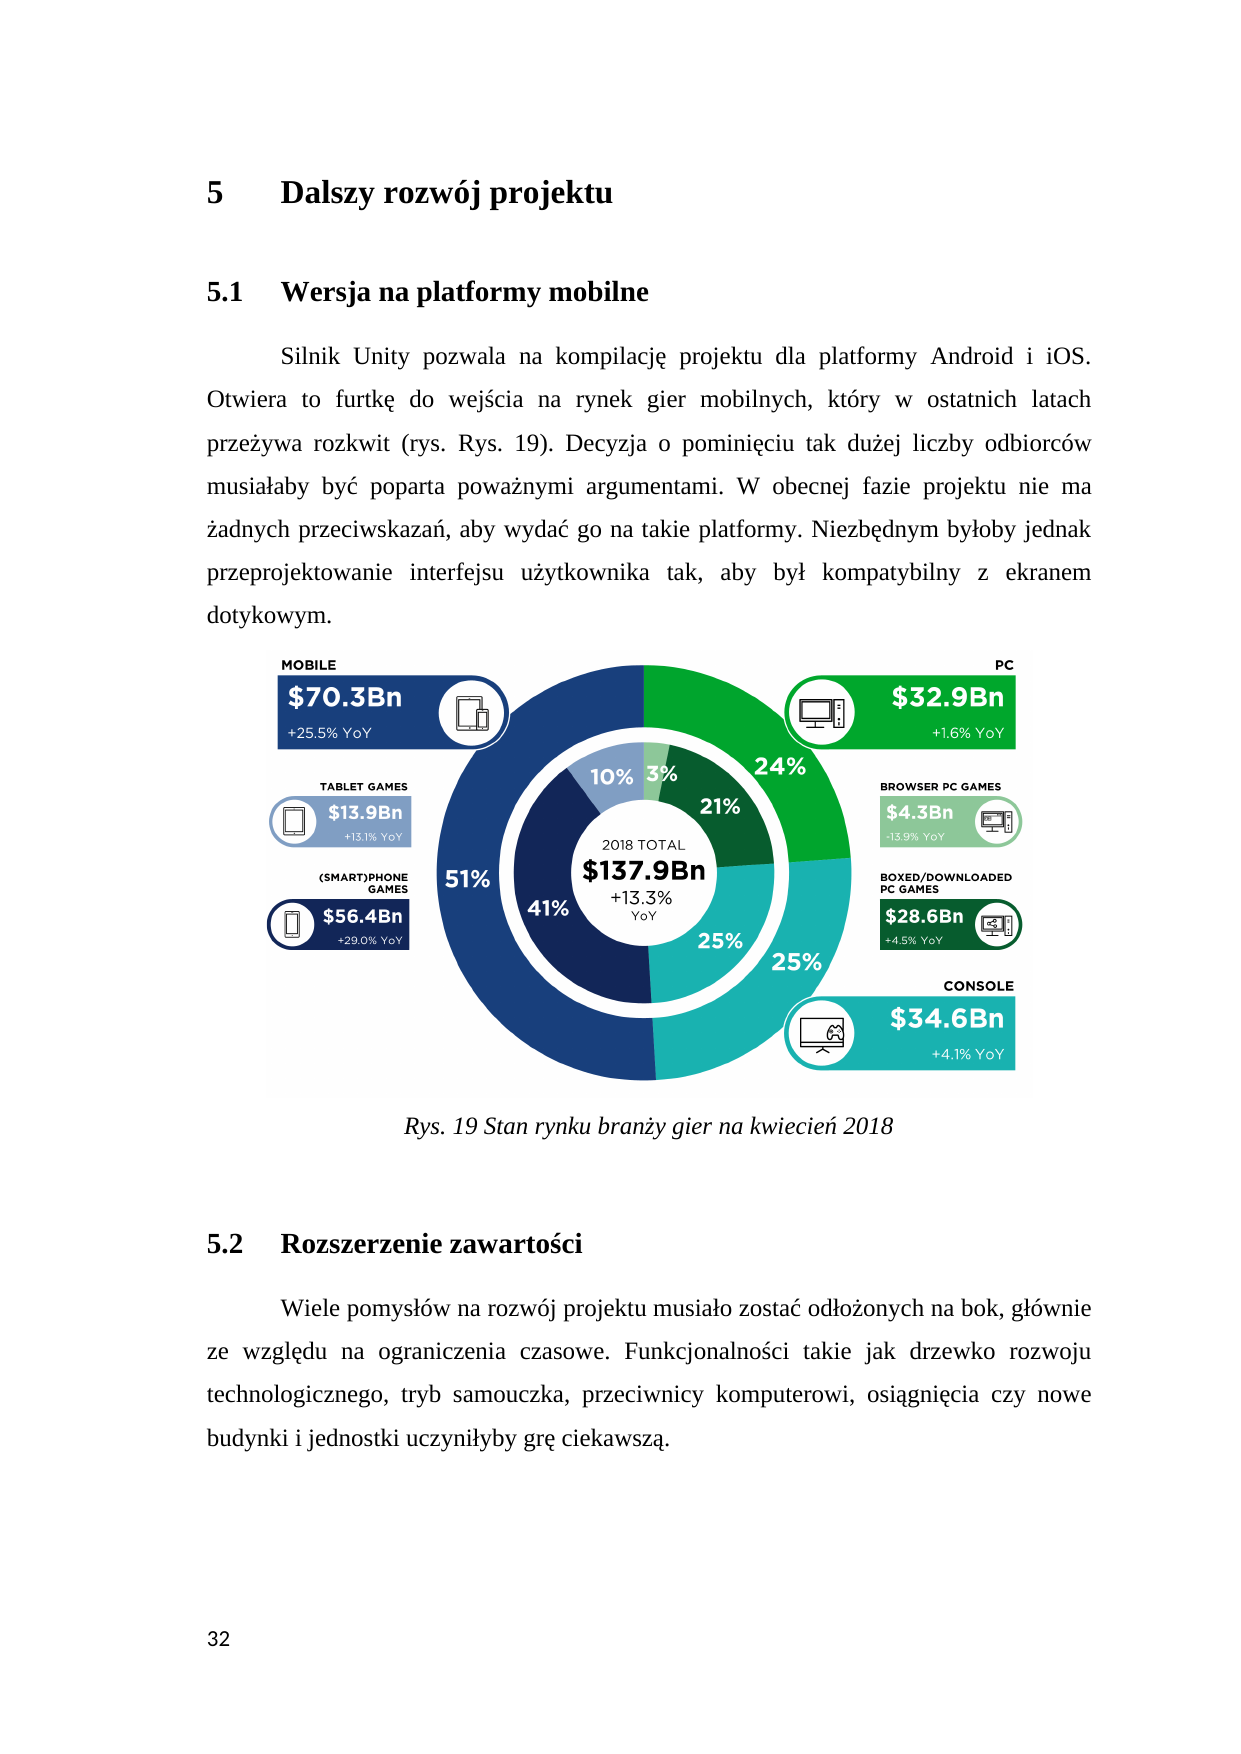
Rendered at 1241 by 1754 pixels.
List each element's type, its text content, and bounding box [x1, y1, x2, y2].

text Wiele pomysłów na rozwój projektu musiało zostać odłożonych na bok, głównie ze względu na ograniczenia czasowe. Funkcjonalności takie jak drzewko rozwoju technologicznego, tryb samouczka, przeciwnicy komputerowi, osiągnięcia czy nowe budynki i jednostki uczyniłyby grę ciekawszą. [207, 1293, 1093, 1451]
subtitle 5.2 Rozszerzenie zawartości [207, 1226, 1093, 1260]
picture [266, 650, 1033, 1098]
subtitle 5.1 Wersja na platformy mobilne [207, 274, 1093, 308]
subtitle 5 Dalszy rozwój projektu [207, 173, 1093, 211]
